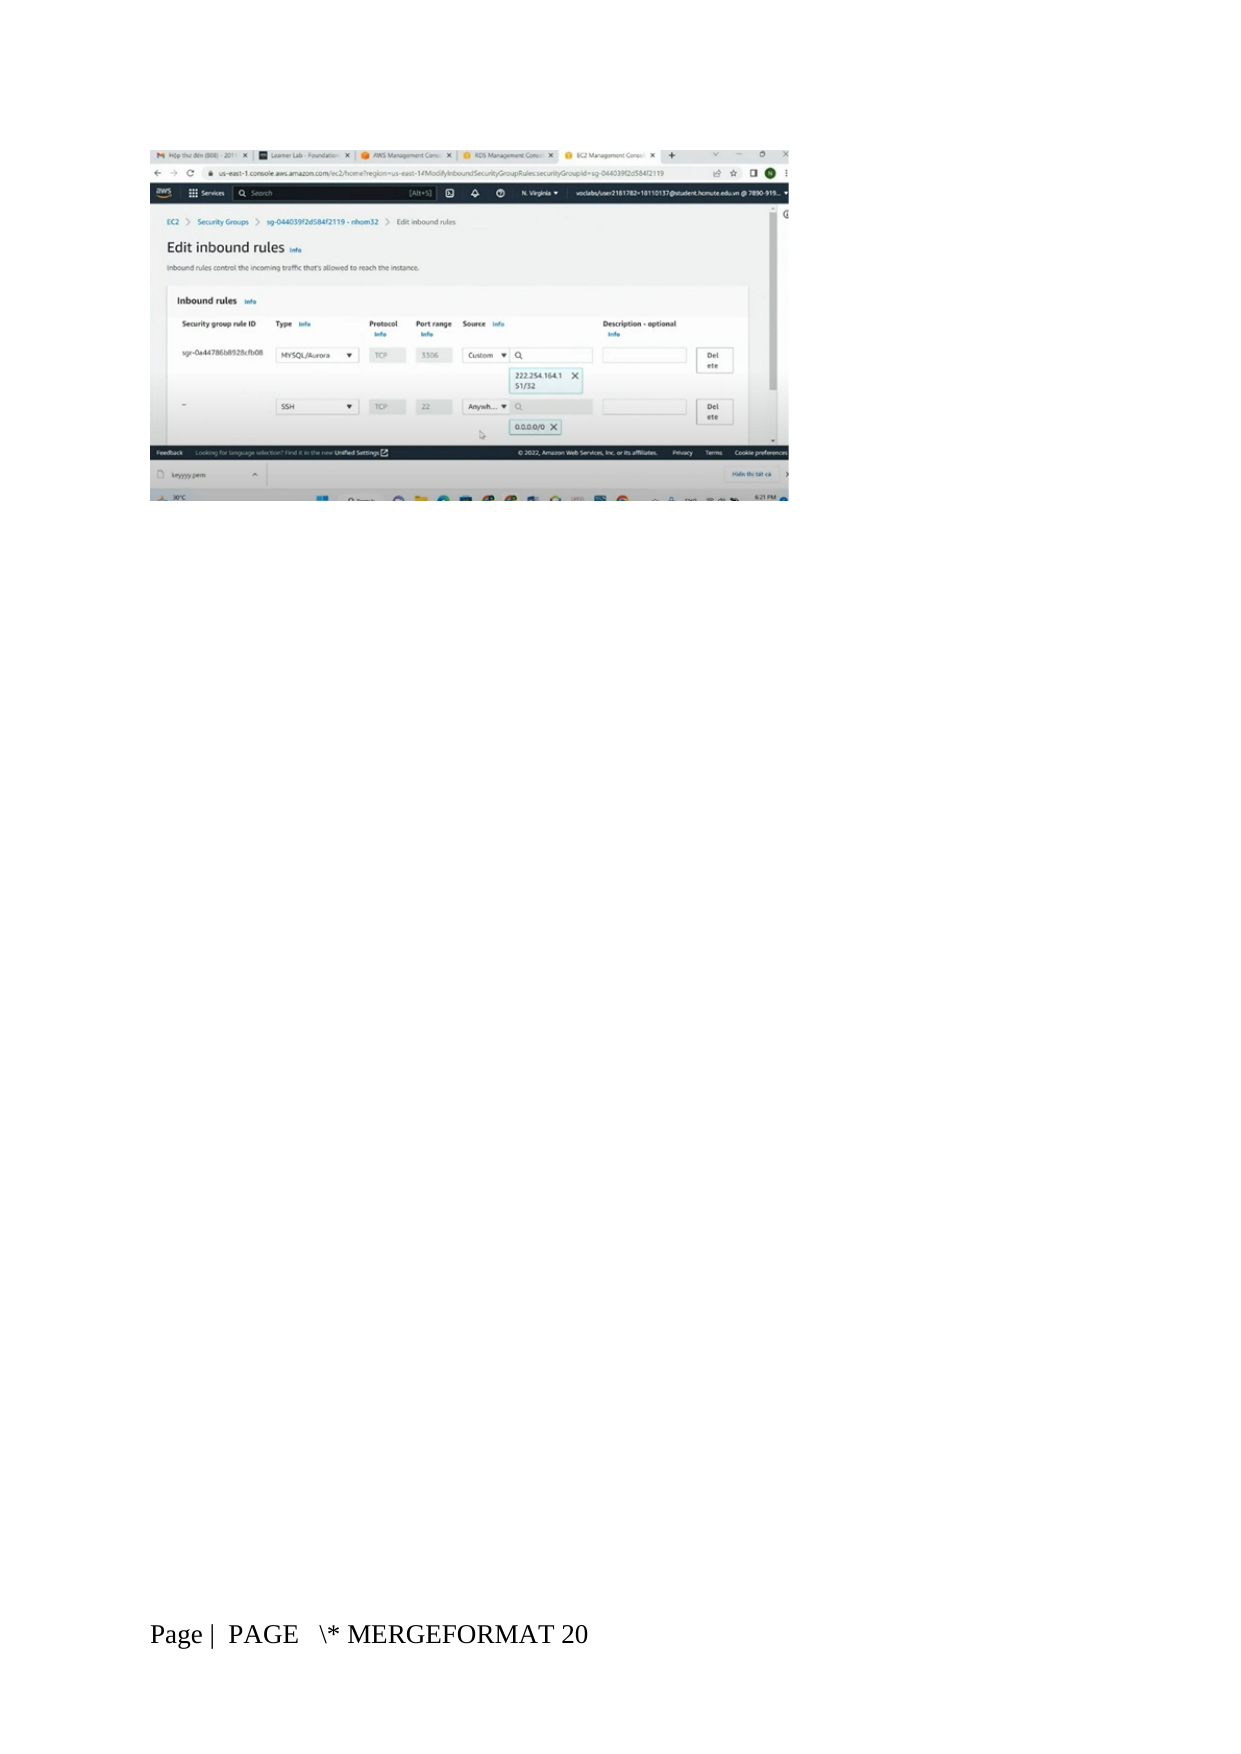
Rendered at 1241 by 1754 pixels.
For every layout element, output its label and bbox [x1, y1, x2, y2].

picture [150, 150, 789, 501]
